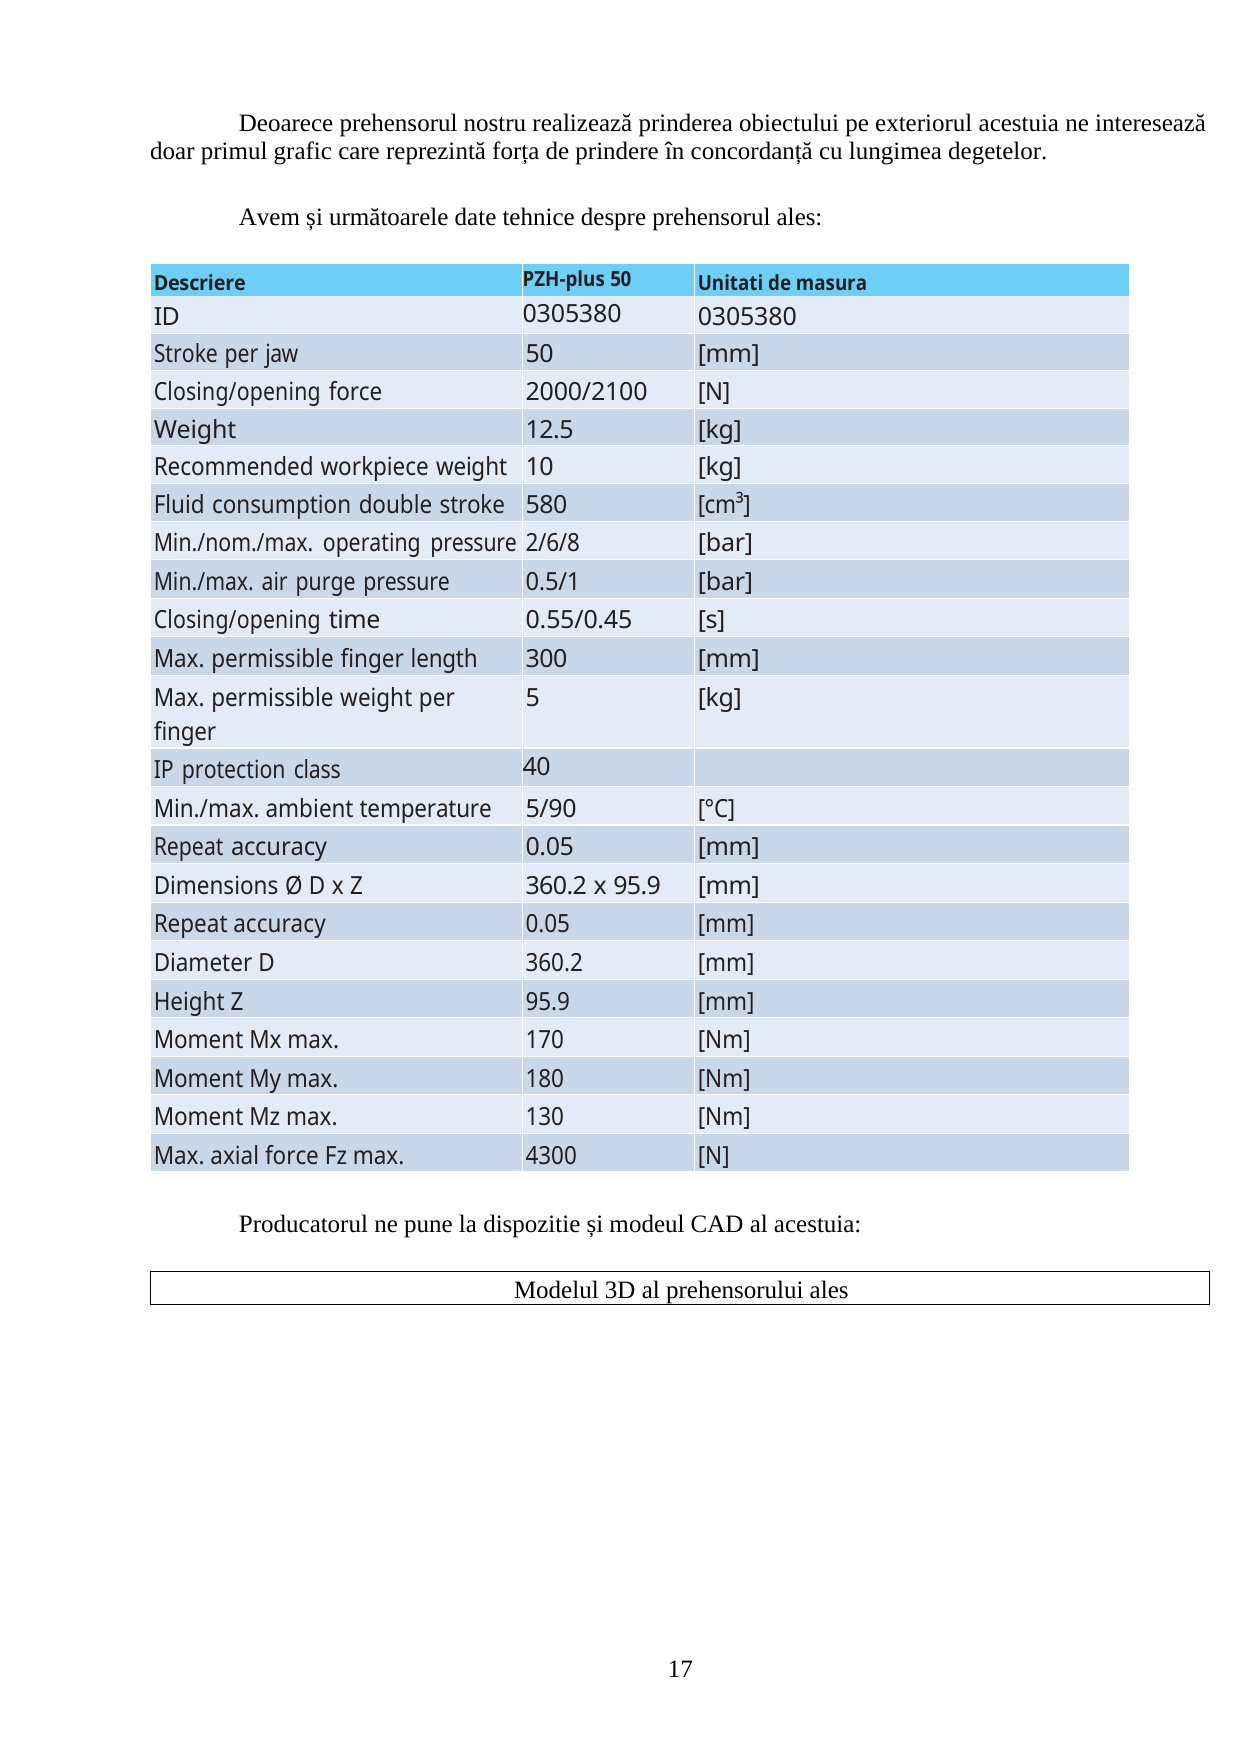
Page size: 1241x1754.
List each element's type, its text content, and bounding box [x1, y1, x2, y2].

table_cell 12.5 [523, 409, 694, 445]
table_cell 4300 [523, 1134, 694, 1171]
table_cell Max. permissible finger length [151, 637, 522, 675]
table_cell Moment Mz max. [151, 1095, 522, 1133]
table_cell [Nm] [695, 1057, 1129, 1094]
table_header Descriere [151, 264, 522, 296]
table_cell Dimensions Ø D x Z [151, 864, 522, 902]
table_cell [°C] [695, 787, 1129, 824]
table_cell [Nm] [695, 1095, 1129, 1133]
table_cell 0305380 [523, 296, 694, 333]
table_cell Stroke per jaw [151, 334, 522, 370]
table_cell Diameter D [151, 941, 522, 979]
table_cell [cm³] [695, 484, 1129, 521]
table_cell [N] [695, 371, 1129, 408]
table_cell 130 [523, 1095, 694, 1133]
table_cell 0305380 [695, 296, 1129, 333]
text Deoarece prehensorul nostru realizează prinderea obiectului pe exteriorul acestuia ne interesează doar primul grafic care reprezintă forța de prindere în concordanță cu lungimea degetelor. [150, 108, 1212, 165]
table_header PZH-plus 50 [523, 264, 694, 296]
table_cell Repeat accuracy [151, 826, 522, 863]
table_cell 5/90 [523, 787, 694, 824]
table_cell 0.5/1 [523, 560, 694, 598]
table_cell [mm] [695, 941, 1129, 979]
table_cell 2/6/8 [523, 522, 694, 559]
table_cell [mm] [695, 980, 1129, 1017]
table_cell 580 [523, 484, 694, 521]
table_cell [mm] [695, 334, 1129, 370]
table_cell ID [151, 296, 522, 333]
table_cell 360.2 x 95.9 [523, 864, 694, 902]
table_cell Closing/opening time [151, 599, 522, 636]
table_cell [bar] [695, 522, 1129, 559]
text Producatorul ne pune la dispozitie și modeul CAD al acestuia: [150, 1209, 1212, 1238]
table_cell Max. permissible weight per finger [151, 676, 522, 747]
table_cell [kg] [695, 676, 1129, 747]
table_cell Min./max. ambient temperature [151, 787, 522, 824]
table_cell [bar] [695, 560, 1129, 598]
table_cell Max. axial force Fz max. [151, 1134, 522, 1171]
table_cell [mm] [695, 903, 1129, 940]
table_cell [s] [695, 599, 1129, 636]
table_cell 0.55/0.45 [523, 599, 694, 636]
table_cell Closing/opening force [151, 371, 522, 408]
table_cell Recommended workpiece weight [151, 446, 522, 483]
table_cell [mm] [695, 637, 1129, 675]
table_cell 5 [523, 676, 694, 747]
table_cell 40 [523, 749, 694, 786]
table_header Modelul 3D al prehensorului ales [151, 1272, 1209, 1304]
table_cell IP protection class [151, 749, 522, 786]
table_cell Height Z [151, 980, 522, 1017]
table_cell 300 [523, 637, 694, 675]
table_cell Weight [151, 409, 522, 445]
table_cell 50 [523, 334, 694, 370]
table_cell 95.9 [523, 980, 694, 1017]
table_cell 170 [523, 1018, 694, 1056]
table_cell Moment Mx max. [151, 1018, 522, 1056]
table_cell 0.05 [523, 903, 694, 940]
table_cell 10 [523, 446, 694, 483]
table_cell 2000/2100 [523, 371, 694, 408]
table_cell Moment My max. [151, 1057, 522, 1094]
table_cell [mm] [695, 826, 1129, 863]
table_cell [kg] [695, 446, 1129, 483]
table_cell Min./nom./max. operating pressure [151, 522, 522, 559]
table_cell Min./max. air purge pressure [151, 560, 522, 598]
table_cell [695, 749, 1129, 786]
table_cell [mm] [695, 864, 1129, 902]
table_cell 360.2 [523, 941, 694, 979]
table_cell [Nm] [695, 1018, 1129, 1056]
table_cell 0.05 [523, 826, 694, 863]
table_cell 180 [523, 1057, 694, 1094]
table_header Unitati de masura [695, 264, 1129, 296]
table_cell Fluid consumption double stroke [151, 484, 522, 521]
table_cell [kg] [695, 409, 1129, 445]
text Avem și următoarele date tehnice despre prehensorul ales: [150, 202, 1212, 231]
table_cell [N] [695, 1134, 1129, 1171]
table_cell Repeat accuracy [151, 903, 522, 940]
